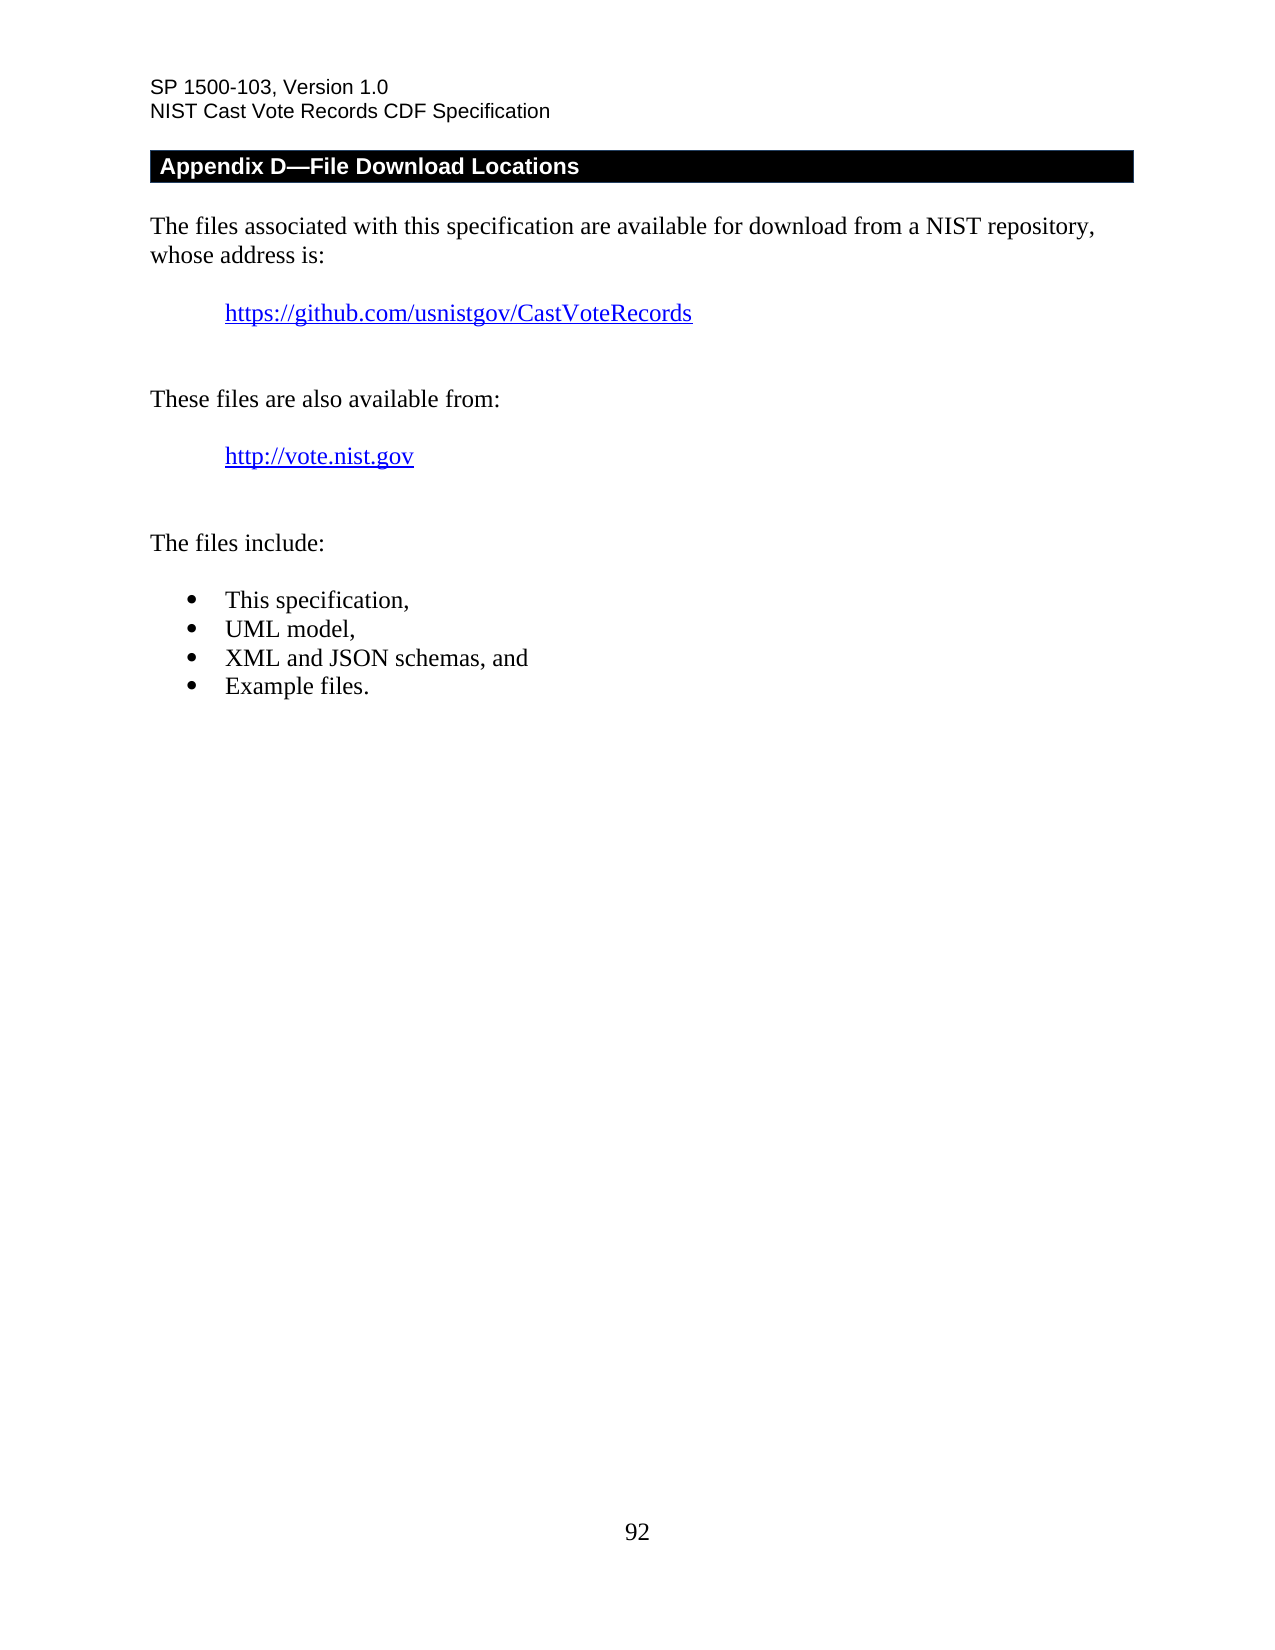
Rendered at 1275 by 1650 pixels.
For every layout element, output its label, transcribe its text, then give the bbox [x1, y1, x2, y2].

subtitle File Download Locations [151, 151, 1133, 182]
text The files include: [150, 528, 1125, 556]
list This specification, [187, 585, 1125, 614]
text These files are also available from: [150, 384, 1125, 413]
list Example files. [187, 671, 1125, 700]
text http://vote.nist.gov [150, 441, 1125, 470]
text https://github.com/usnistgov/CastVoteRecords [150, 298, 1125, 326]
list UML model, [187, 614, 1125, 643]
text The files associated with this specification are available for download from a NIST repository, whose address is: [150, 211, 1125, 269]
list XML and JSON schemas, and [187, 643, 1125, 671]
